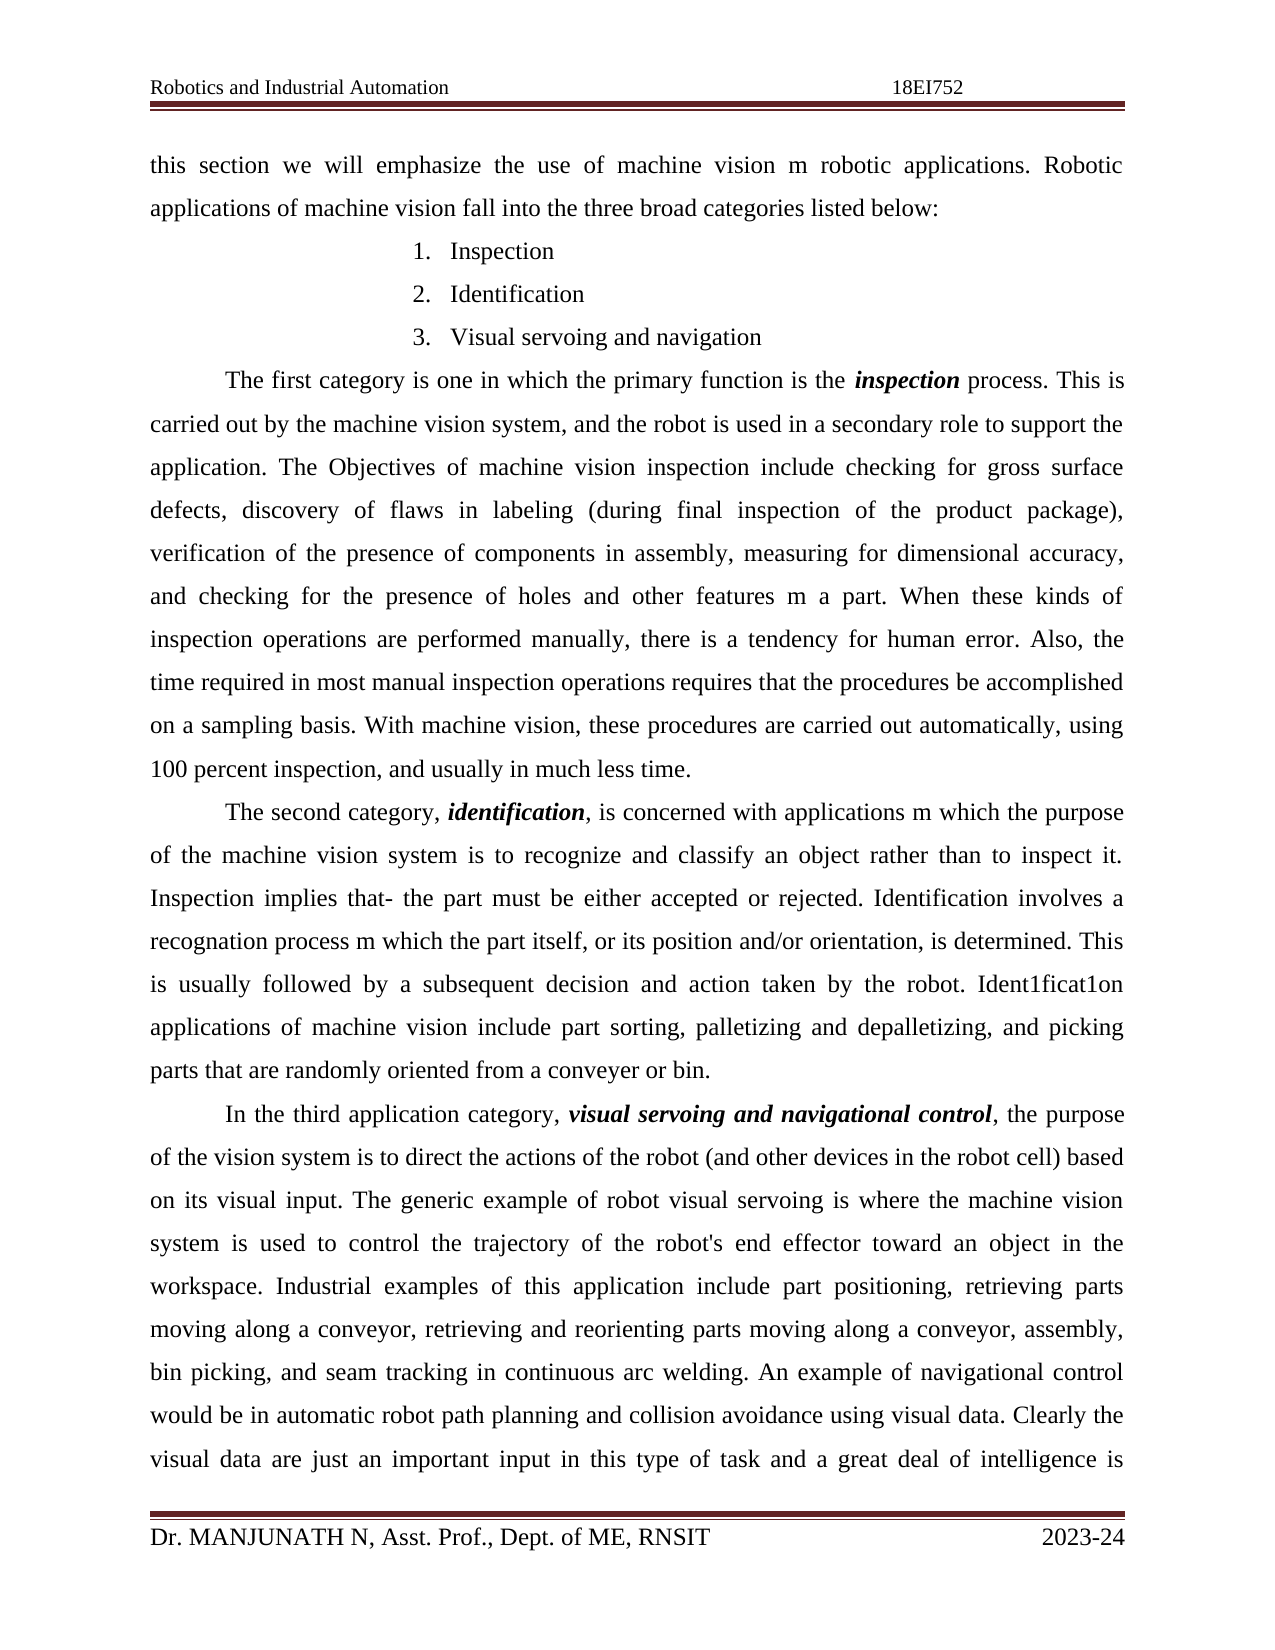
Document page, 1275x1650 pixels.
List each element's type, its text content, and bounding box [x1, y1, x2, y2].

text The first category is one in which the primary function is the inspection process. This is carried out by the machine vision system, and the robot is used in a secondary role to support the application. The Objectives of machine vision inspection include checking for gross surface defects, discovery of flaws in labeling (during final inspection of the product package), verification of the presence of components in assembly, measuring for dimensional accuracy, and checking for the presence of holes and other features m a part. When these kinds of inspection operations are performed manually, there is a tendency for human error. Also, the time required in most manual inspection operations requires that the procedures be accomplished on a sampling basis. With machine vision, these procedures are carried out automatically, using 100 percent inspection, and usually in much less time. [150, 366, 1125, 782]
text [150, 1099, 1125, 1472]
list Identification [412, 279, 1125, 308]
text The second category, identification, is concerned with applications m which the purpose of the machine vision system is to recognize and classify an object rather than to inspect it. Inspection implies that- the part must be either accepted or rejected. Identification involves a recognation process m which the part itself, or its position and/or orientation, is determined. This is usually followed by a subsequent decision and action taken by the robot. Ident1ficat1on applications of machine vision include part sorting, palletizing and depalletizing, and picking parts that are randomly oriented from a conveyer or bin. [150, 797, 1125, 1084]
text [150, 150, 1125, 222]
list Visual servoing and navigation [412, 322, 1125, 351]
list Inspection [412, 236, 1125, 265]
